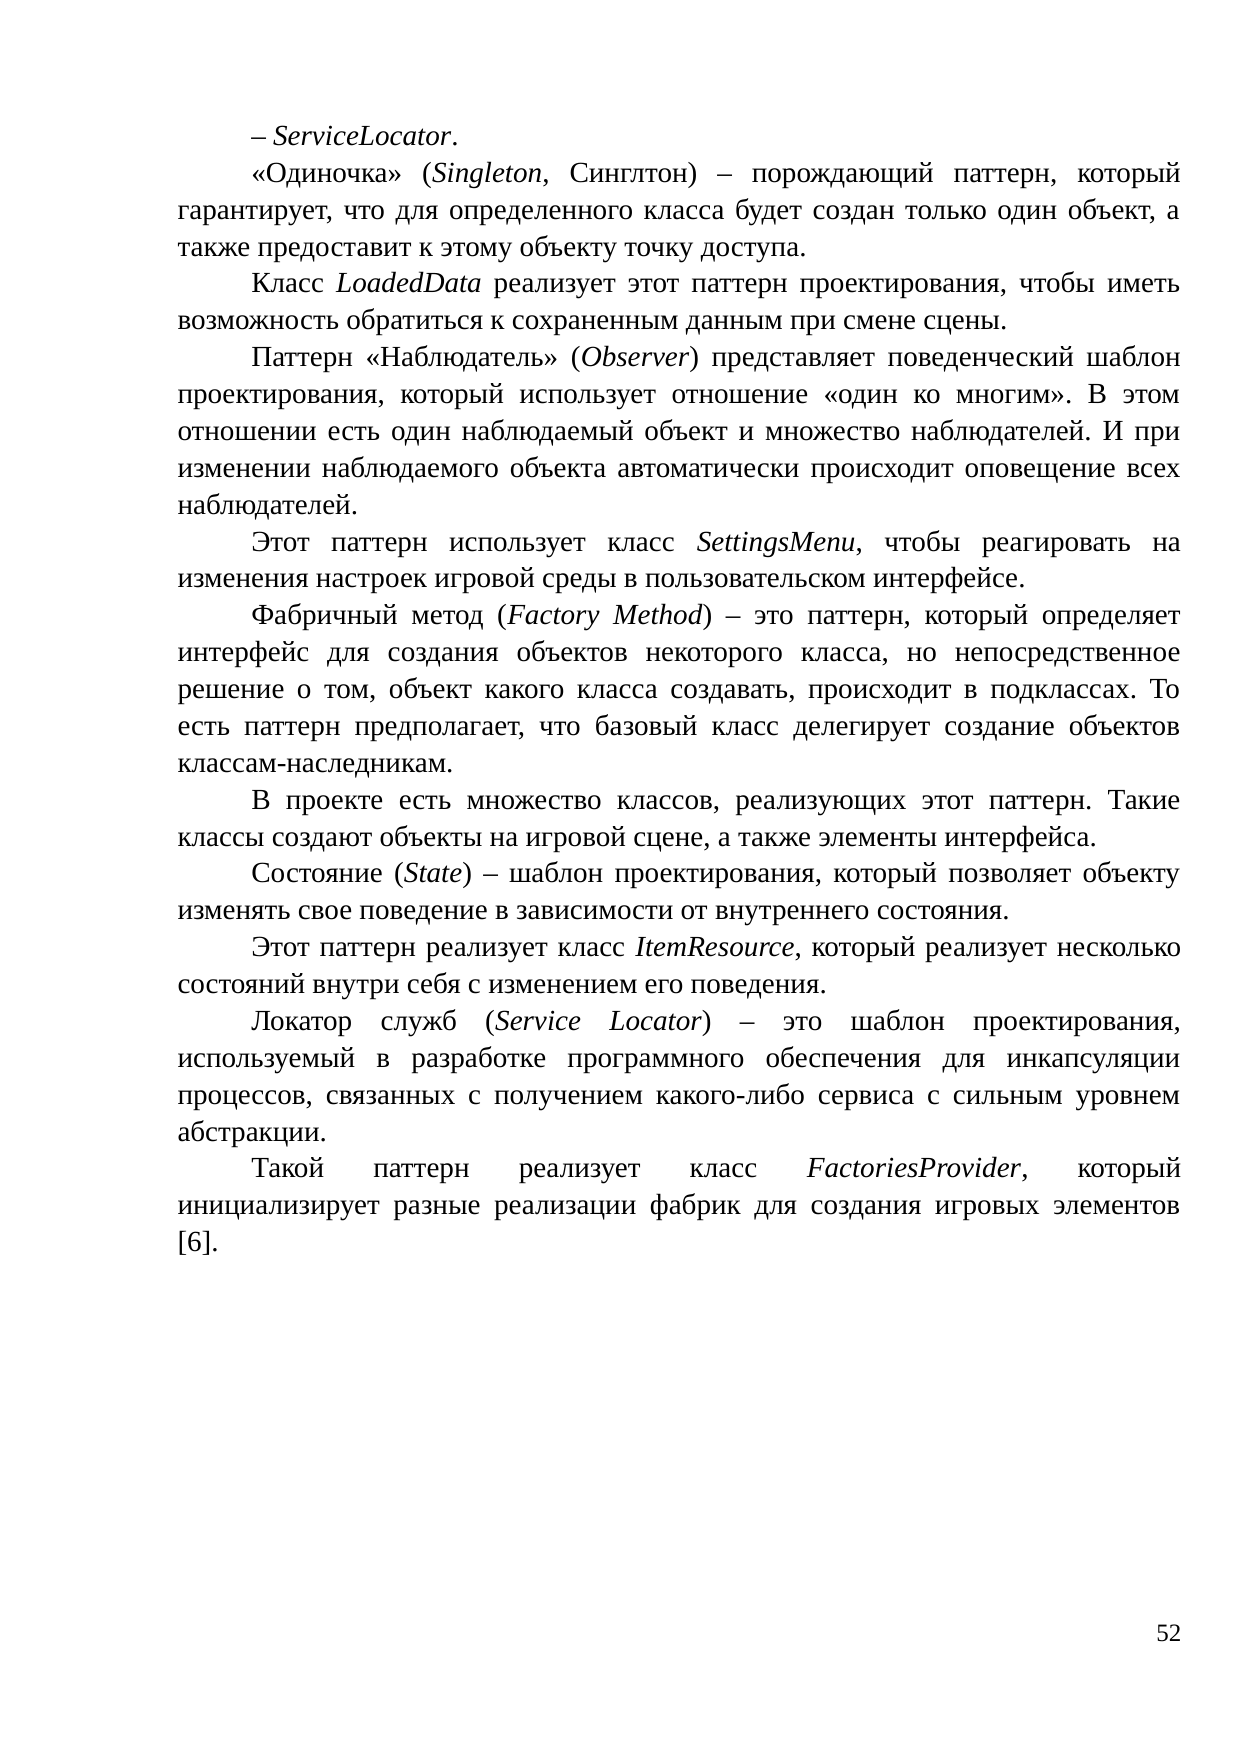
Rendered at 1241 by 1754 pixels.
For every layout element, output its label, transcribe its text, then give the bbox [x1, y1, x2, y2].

text Этот паттерн реализует класс ItemResource, который реализует несколько состояний внутри себя с изменением его поведения. [177, 929, 1181, 1000]
text Такой паттерн реализует класс FactoriesProvider, который инициализирует разные реализации фабрик для создания игровых элементов [6]. [177, 1151, 1181, 1258]
text Паттерн «Наблюдатель» (Observer) представляет поведенческий шаблон проектирования, который использует отношение «один ко многим». В этом отношении есть один наблюдаемый объект и множество наблюдателей. И при изменении наблюдаемого объекта автоматически происходит оповещение всех наблюдателей. [177, 339, 1181, 520]
text – ServiceLocator. [177, 118, 1181, 152]
text «Одиночка» (Singleton, Синглтон) – порождающий паттерн, который гарантирует, что для определенного класса будет создан только один объект, а также предоставит к этому объекту точку доступа. [177, 155, 1181, 262]
text Фабричный метод (Factory Method) – это паттерн, который определяет интерфейс для создания объектов некоторого класса, но непосредственное решение о том, объект какого класса создавать, происходит в подклассах. То есть паттерн предполагает, что базовый класс делегирует создание объектов классам-наследникам. [177, 597, 1181, 778]
text Локатор служб (Service Locator) – это шаблон проектирования, используемый в разработке программного обеспечения для инкапсуляции процессов, связанных с получением какого-либо сервиса с сильным уровнем абстракции. [177, 1003, 1181, 1147]
text Этот паттерн использует класс SettingsMenu, чтобы реагировать на изменения настроек игровой среды в пользовательском интерфейсе. [177, 524, 1181, 594]
text Состояние (State) – шаблон проектирования, который позволяет объекту изменять свое поведение в зависимости от внутреннего состояния. [177, 856, 1181, 926]
text Класс LoadedData реализует этот паттерн проектирования, чтобы иметь возможность обратиться к сохраненным данным при смене сцены. [177, 266, 1181, 336]
text В проекте есть множество классов, реализующих этот паттерн. Такие классы создают объекты на игровой сцене, а также элементы интерфейса. [177, 782, 1181, 852]
